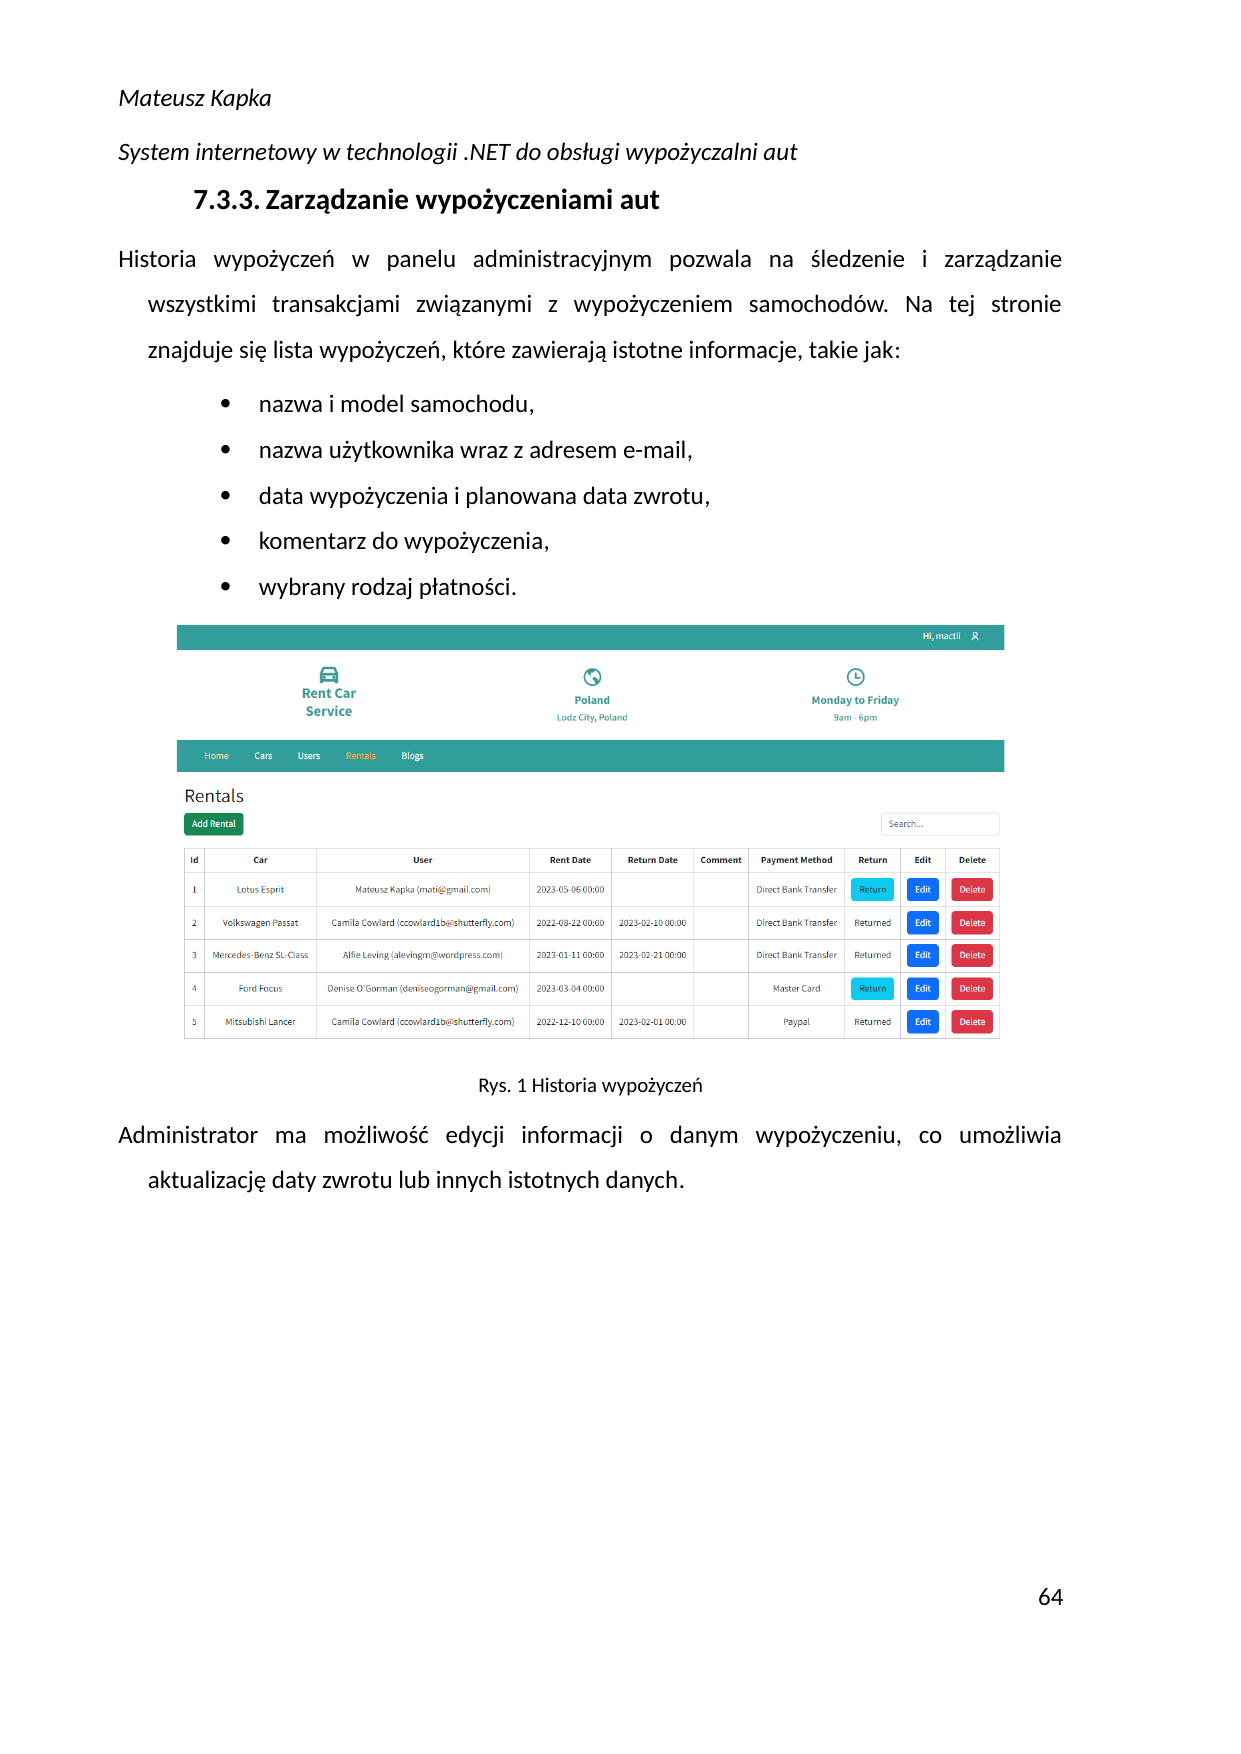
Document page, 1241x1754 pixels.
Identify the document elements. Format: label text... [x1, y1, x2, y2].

picture [176, 625, 1005, 1049]
list komentarz do wypożyczenia, [221, 526, 1063, 556]
text Rys. 1 Historia wypożyczeń [118, 1072, 1063, 1098]
text Administrator ma możliwość edycji informacji o danym wypożyczeniu, co umożliwia aktualizację daty zwrotu lub innych istotnych danych. [118, 1119, 1063, 1195]
list data wypożyczenia i planowana data zwrotu, [221, 480, 1063, 510]
list nazwa użytkownika wraz z adresem e-mail, [221, 434, 1063, 464]
list wybrany rodzaj płatności. [221, 571, 1063, 602]
subtitle Zarządzanie wypożyczeniami aut [193, 181, 1063, 217]
text Historia wypożyczeń w panelu administracyjnym pozwala na śledzenie i zarządzanie wszystkimi transakcjami związanymi z wypożyczeniem samochodów. Na tej stronie znajduje się lista wypożyczeń, które zawierają istotne informacje, takie jak: [118, 243, 1063, 365]
list nazwa i model samochodu, [221, 388, 1063, 419]
